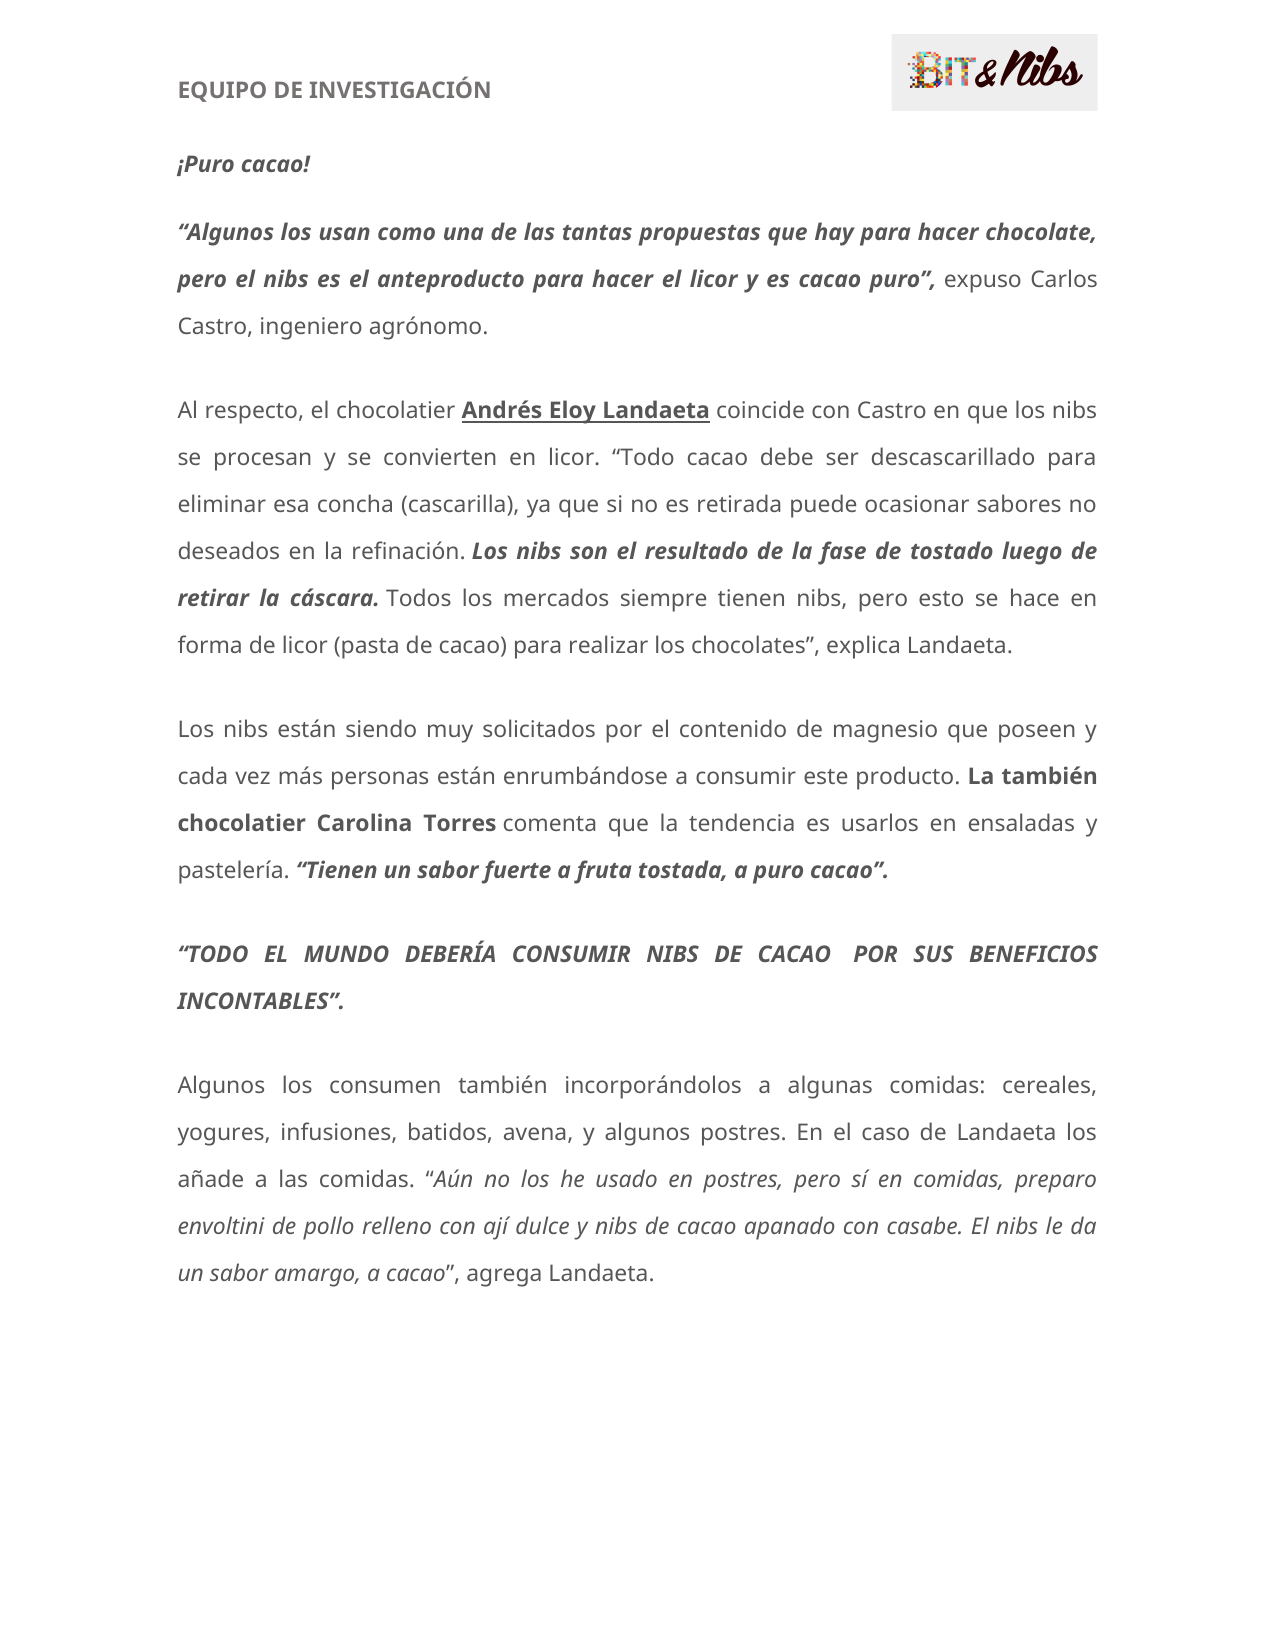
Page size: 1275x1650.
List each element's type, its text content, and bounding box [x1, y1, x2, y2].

text “TODO EL MUNDO DEBERÍA CONSUMIR NIBS DE CACAO POR SUS BENEFICIOS INCONTABLES”. [177, 938, 1098, 1016]
text Al respecto, el chocolatier Andrés Eloy Landaeta coincide con Castro en que los nibs se procesan y se convierten en licor. “Todo cacao debe ser descascarillado para eliminar esa concha (cascarilla), ya que si no es retirada puede ocasionar sabores no deseados en la refinación. Los nibs son el resultado de la fase de tostado luego de retirar la cáscara. Todos los mercados siempre tienen nibs, pero esto se hace en forma de licor (pasta de cacao) para realizar los chocolates”, explica Landaeta. [177, 394, 1098, 660]
text “Algunos los usan como una de las tantas propuestas que hay para hacer chocolate, pero el nibs es el anteproducto para hacer el licor y es cacao puro”, expuso Carlos Castro, ingeniero agrónomo. [177, 216, 1098, 341]
text Algunos los consumen también incorporándolos a algunas comidas: cereales, yogures, infusiones, batidos, avena, y algunos postres. En el caso de Landaeta los añade a las comidas. “Aún no los he usado en postres, pero sí en comidas, preparo envoltini de pollo relleno con ají dulce y nibs de cacao apanado con casabe. El nibs le da un sabor amargo, a cacao”, agrega Landaeta. [177, 1069, 1098, 1288]
subtitle ¡Puro cacao! [177, 148, 1098, 179]
text Los nibs están siendo muy solicitados por el contenido de magnesio que poseen y cada vez más personas están enrumbándose a consumir este producto. La también chocolatier Carolina Torres comenta que la tendencia es usarlos en ensaladas y pastelería. “Tienen un sabor fuerte a fruta tostada, a puro cacao”. [177, 713, 1098, 885]
picture [891, 34, 1098, 111]
